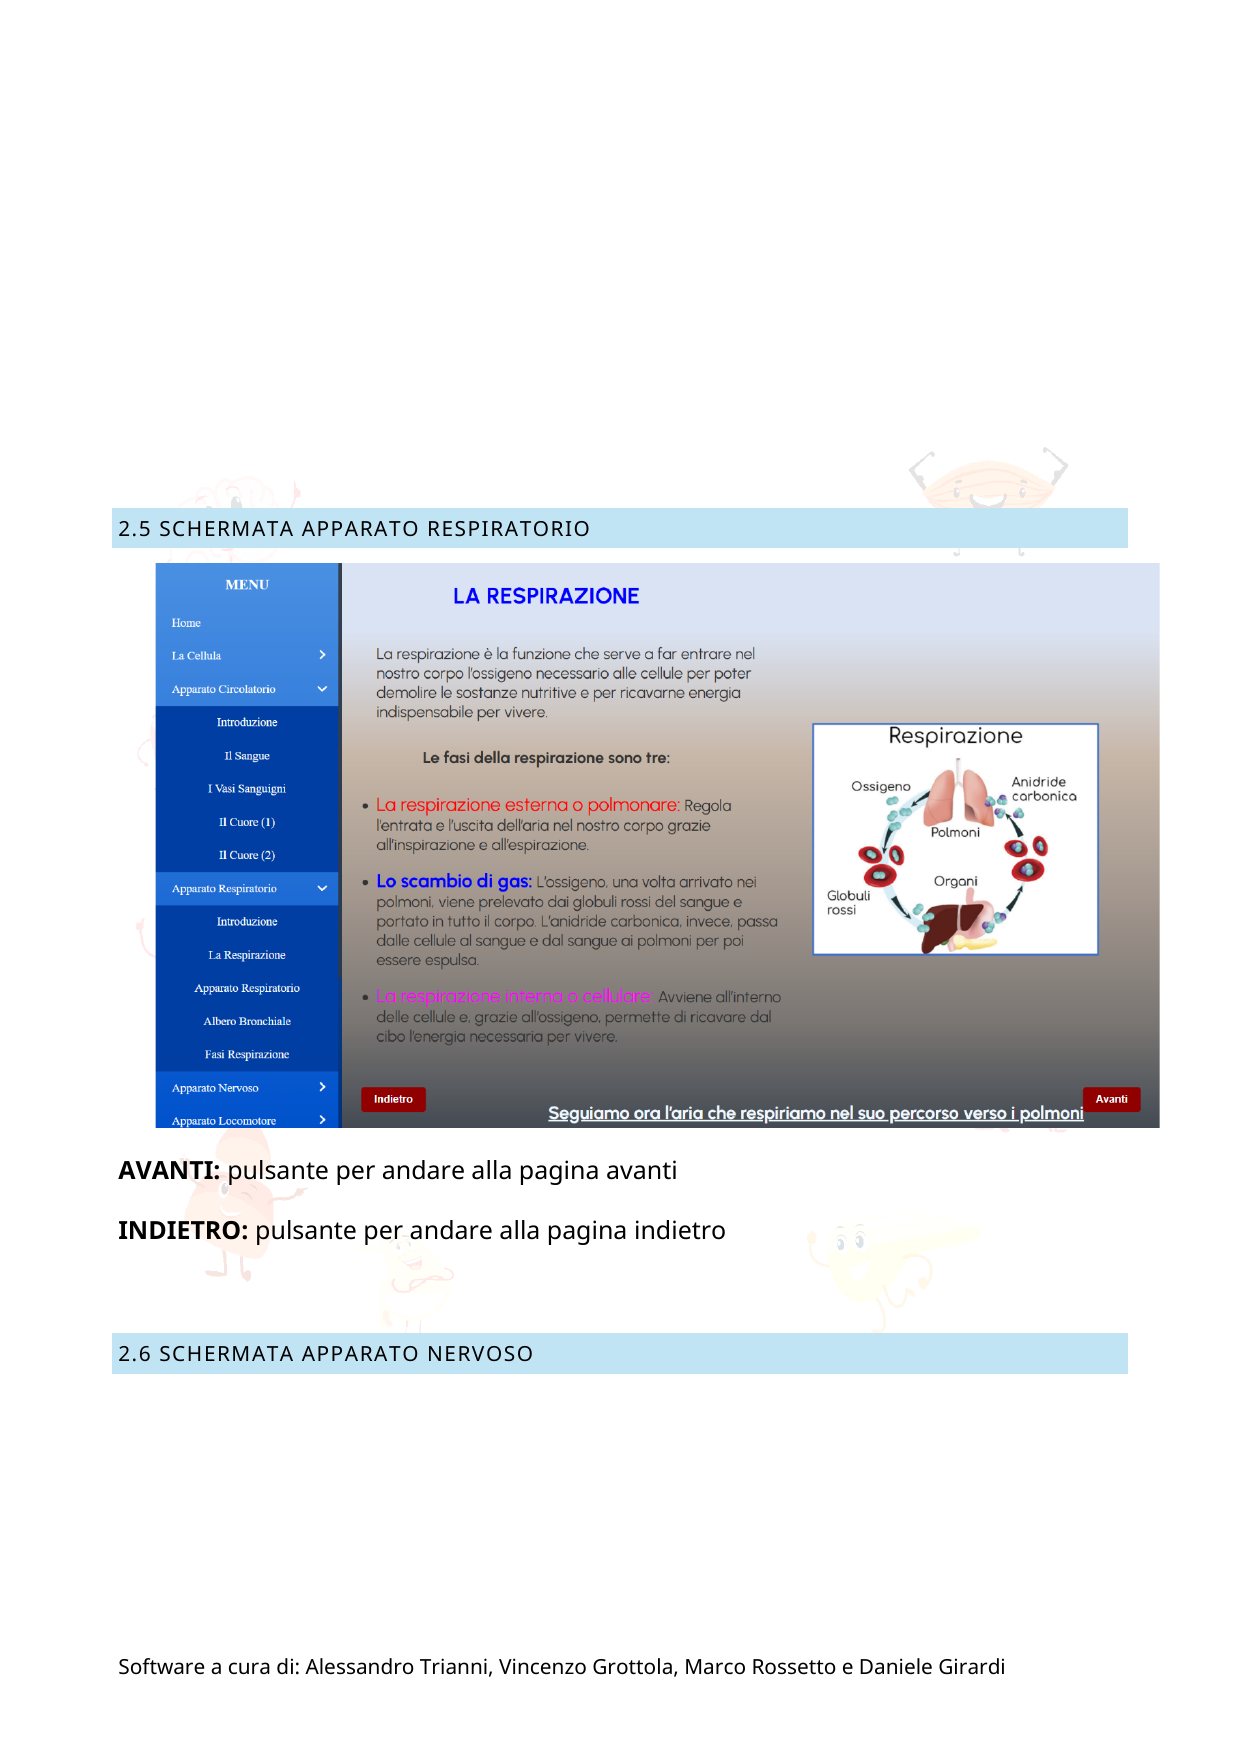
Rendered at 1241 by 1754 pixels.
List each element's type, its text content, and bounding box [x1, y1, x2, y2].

subtitle 2.5 Schermata apparato respiratorio [118, 514, 1122, 542]
text AVANTI: pulsante per andare alla pagina avanti [118, 1153, 1122, 1187]
subtitle 2.6 Schermata apparato nervoso [118, 1339, 1122, 1367]
text INDIETRO: pulsante per andare alla pagina indietro [118, 1213, 1122, 1247]
picture [155, 563, 1160, 1128]
